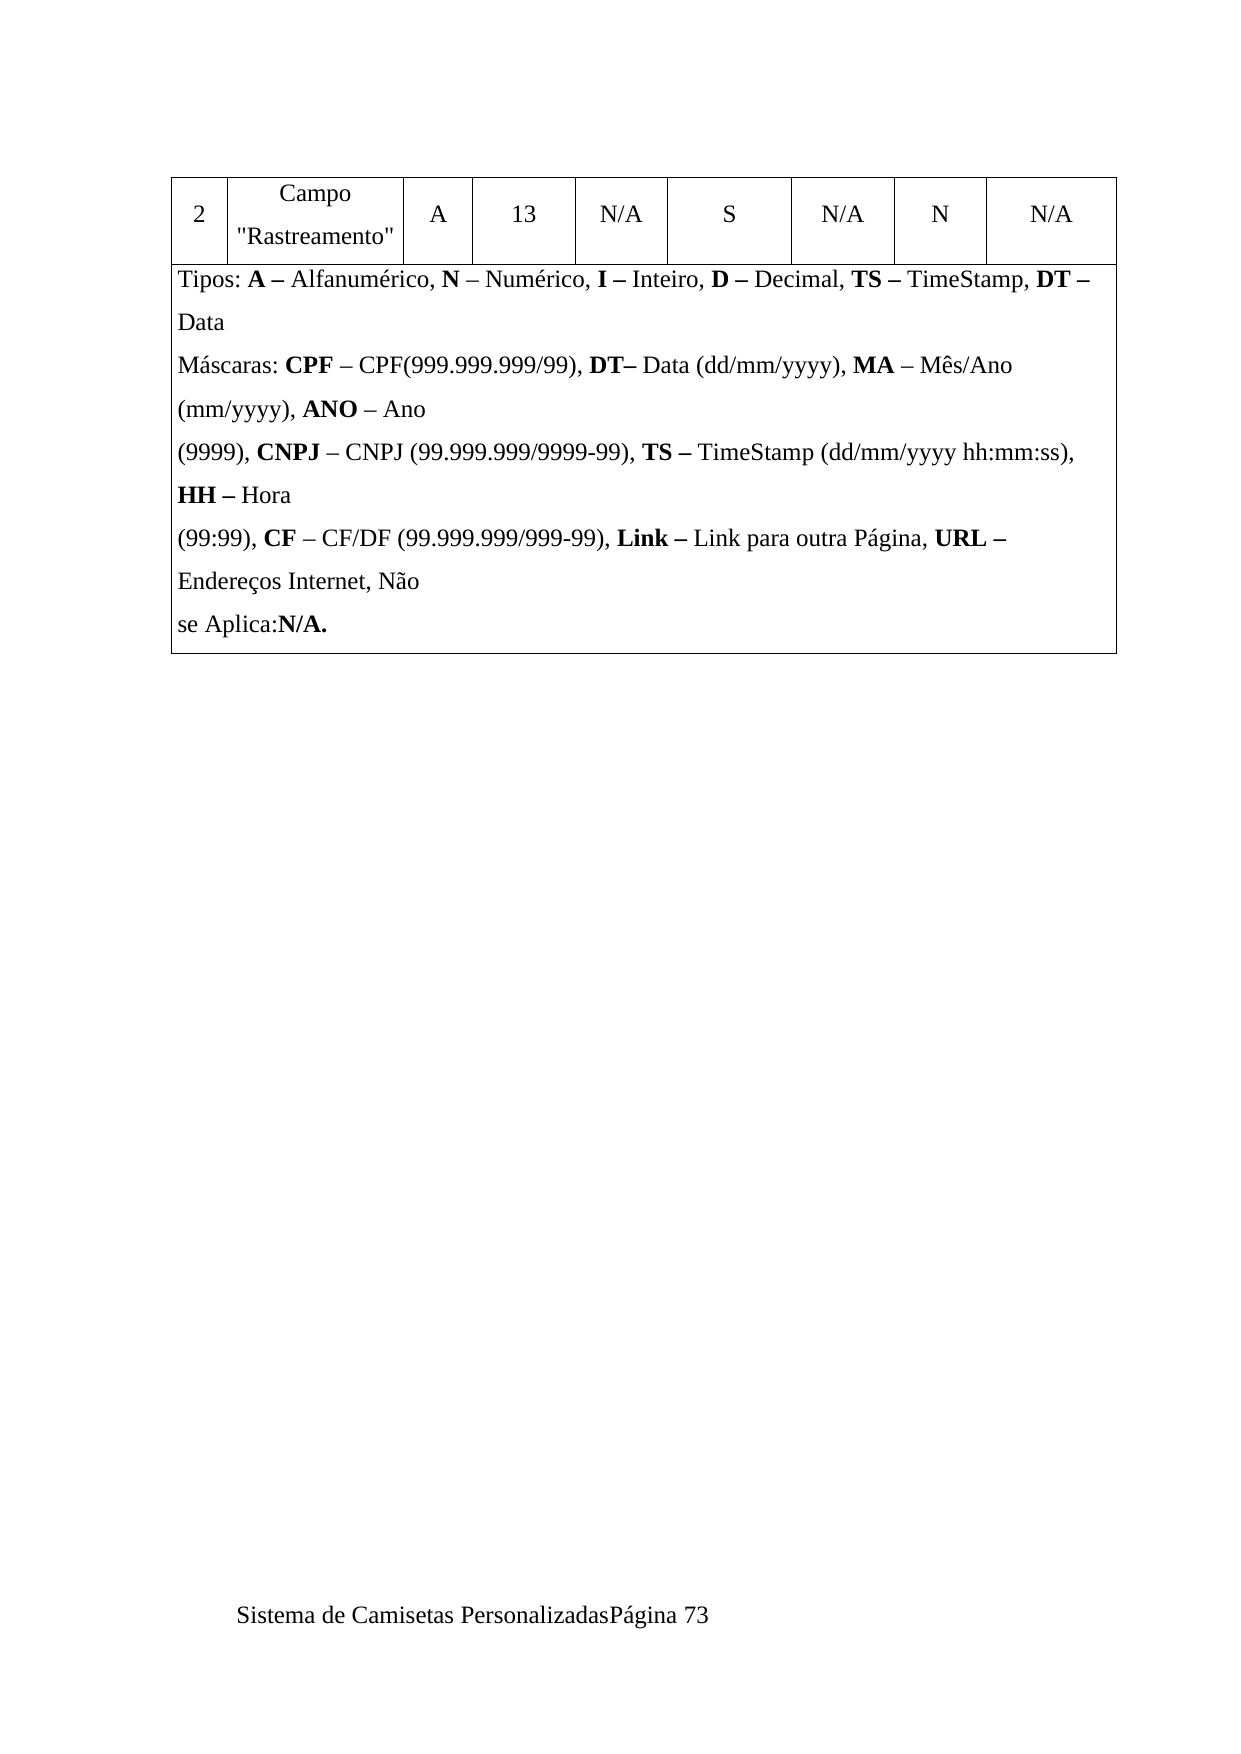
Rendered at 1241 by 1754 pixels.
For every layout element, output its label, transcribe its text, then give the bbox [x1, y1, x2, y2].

table_cell N/A [792, 178, 894, 264]
table_cell 2 [172, 178, 227, 264]
table_cell N/A [576, 178, 667, 264]
table_cell A [404, 178, 472, 264]
table_cell N [895, 178, 986, 264]
table_cell S [668, 178, 791, 264]
table_cell Campo "Rastreamento" [228, 178, 403, 264]
table_cell N/A [987, 178, 1116, 264]
table_cell Tipos: A – Alfanumérico, N – Numérico, I – Inteiro, D – Decimal, TS – TimeStamp, DT – Data Máscaras: CPF – CPF(999.999.999/99), DT– Data (dd/mm/yyyy), MA – Mês/Ano (mm/yyyy), ANO – Ano (9999), CNPJ – CNPJ (99.999.999/9999-99), TS – TimeStamp (dd/mm/yyyy hh:mm:ss), HH – Hora (99:99), CF – CF/DF (99.999.999/999-99), Link – Link para outra Página, URL – Endereços Internet, Não se Aplica:N/A. [172, 265, 1116, 652]
table_cell 13 [473, 178, 575, 264]
